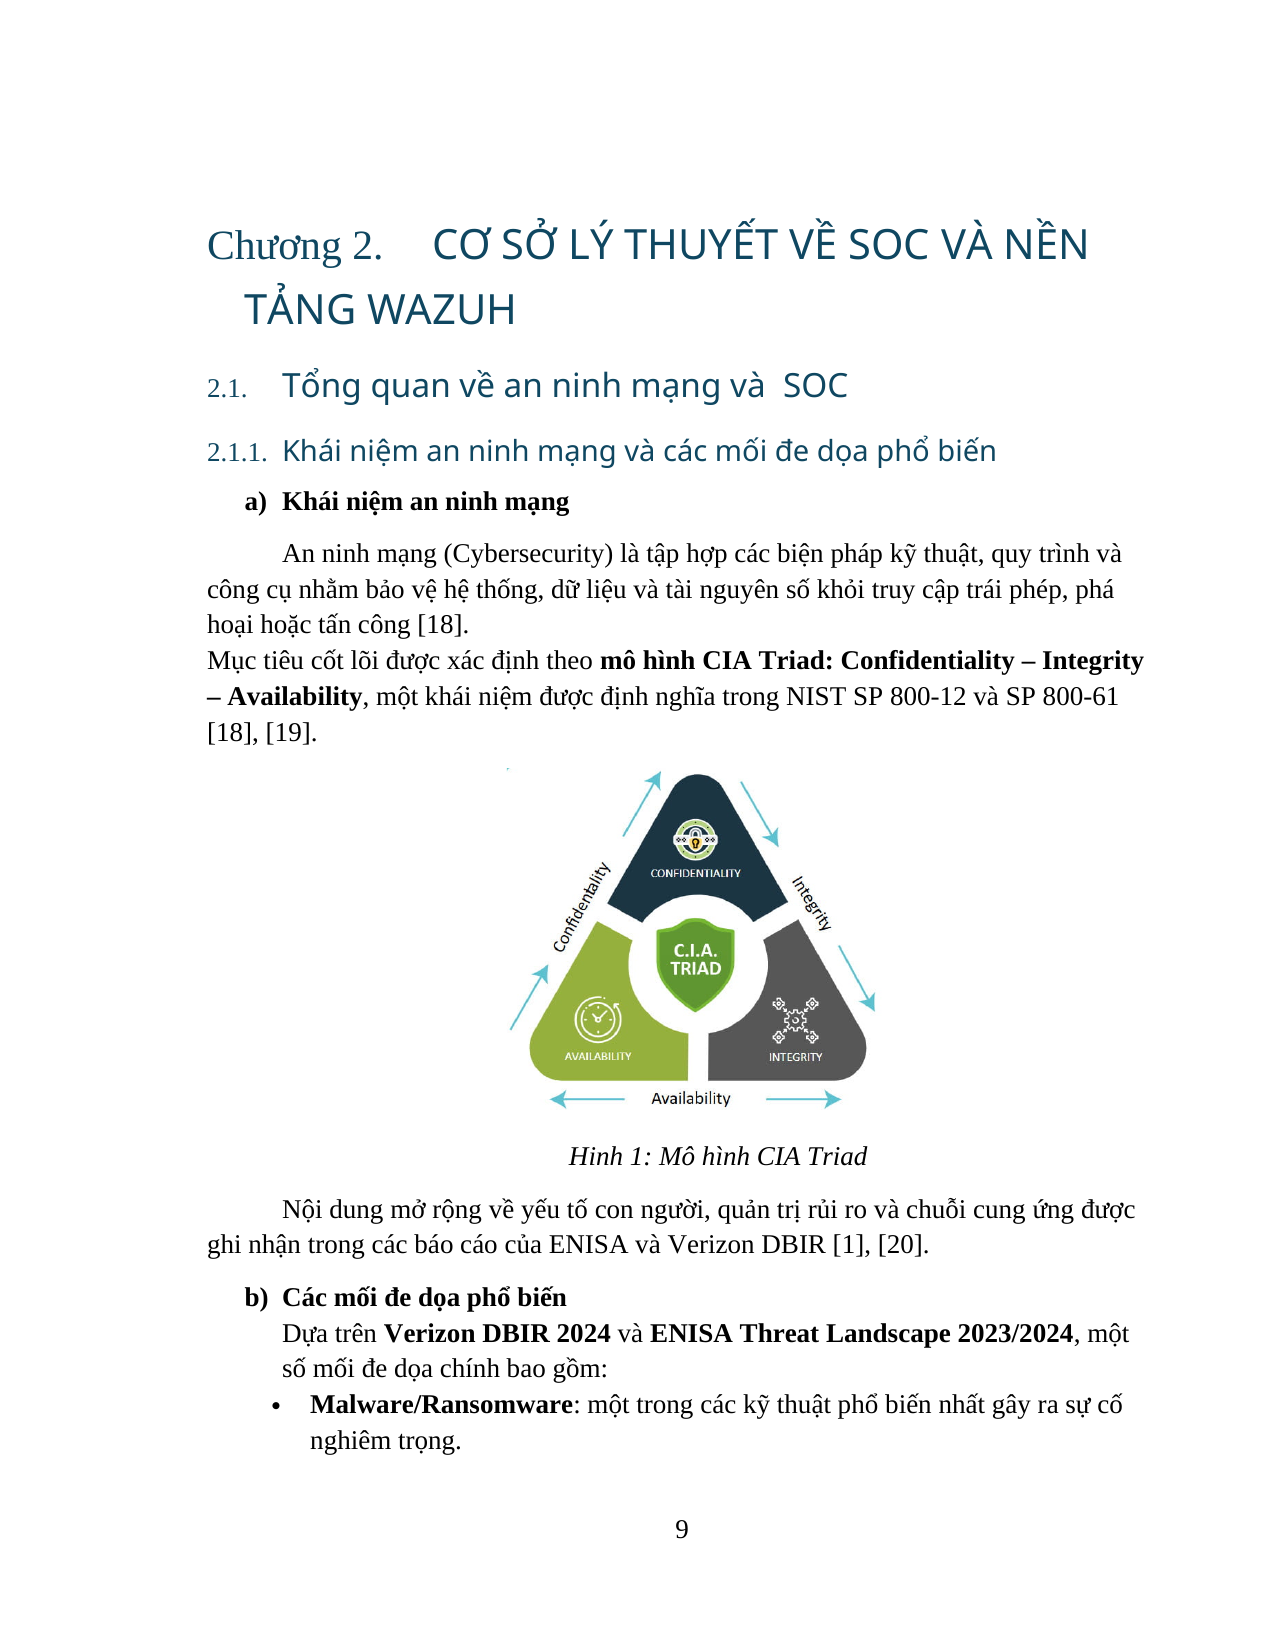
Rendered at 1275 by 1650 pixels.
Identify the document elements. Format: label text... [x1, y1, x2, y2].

subtitle CƠ SỞ LÝ THUYẾT VỀ SOC VÀ NỀN TẢNG WAZUH [207, 215, 1157, 337]
subtitle Tổng quan về an ninh mạng và SOC [207, 362, 1157, 407]
picture [506, 768, 888, 1120]
list Dựa trên Verizon DBIR 2024 và ENISA Threat Landscape 2023/2024, một số mối đe dọa chính bao gồm: [282, 1317, 1157, 1384]
text Nội dung mở rộng về yếu tố con người, quản trị rủi ro và chuỗi cung ứng được ghi nhận trong các báo cáo của ENISA và Verizon DBIR [1], [20]. [207, 1193, 1157, 1260]
list Malware/Ransomware: một trong các kỹ thuật phổ biến nhất gây ra sự cố nghiêm trọng. [272, 1388, 1157, 1455]
list Khái niệm an ninh mạng [244, 484, 1157, 516]
subtitle Khái niệm an ninh mạng và các mối đe dọa phổ biến [207, 431, 1157, 470]
text An ninh mạng (Cybersecurity) là tập hợp các biện pháp kỹ thuật, quy trình và công cụ nhằm bảo vệ hệ thống, dữ liệu và tài nguyên số khỏi truy cập trái phép, phá hoại hoặc tấn công [18]. Mục tiêu cốt lõi được xác định theo mô hình CIA Triad: Confidentiality – Integrity – Availability, một khái niệm được định nghĩa trong NIST SP 800-12 và SP 800-61 [18], [19]. [207, 537, 1157, 747]
list Các mối đe dọa phổ biến [244, 1281, 1157, 1312]
text Hinh 1: Mô hình CIA Triad [207, 1141, 1157, 1172]
